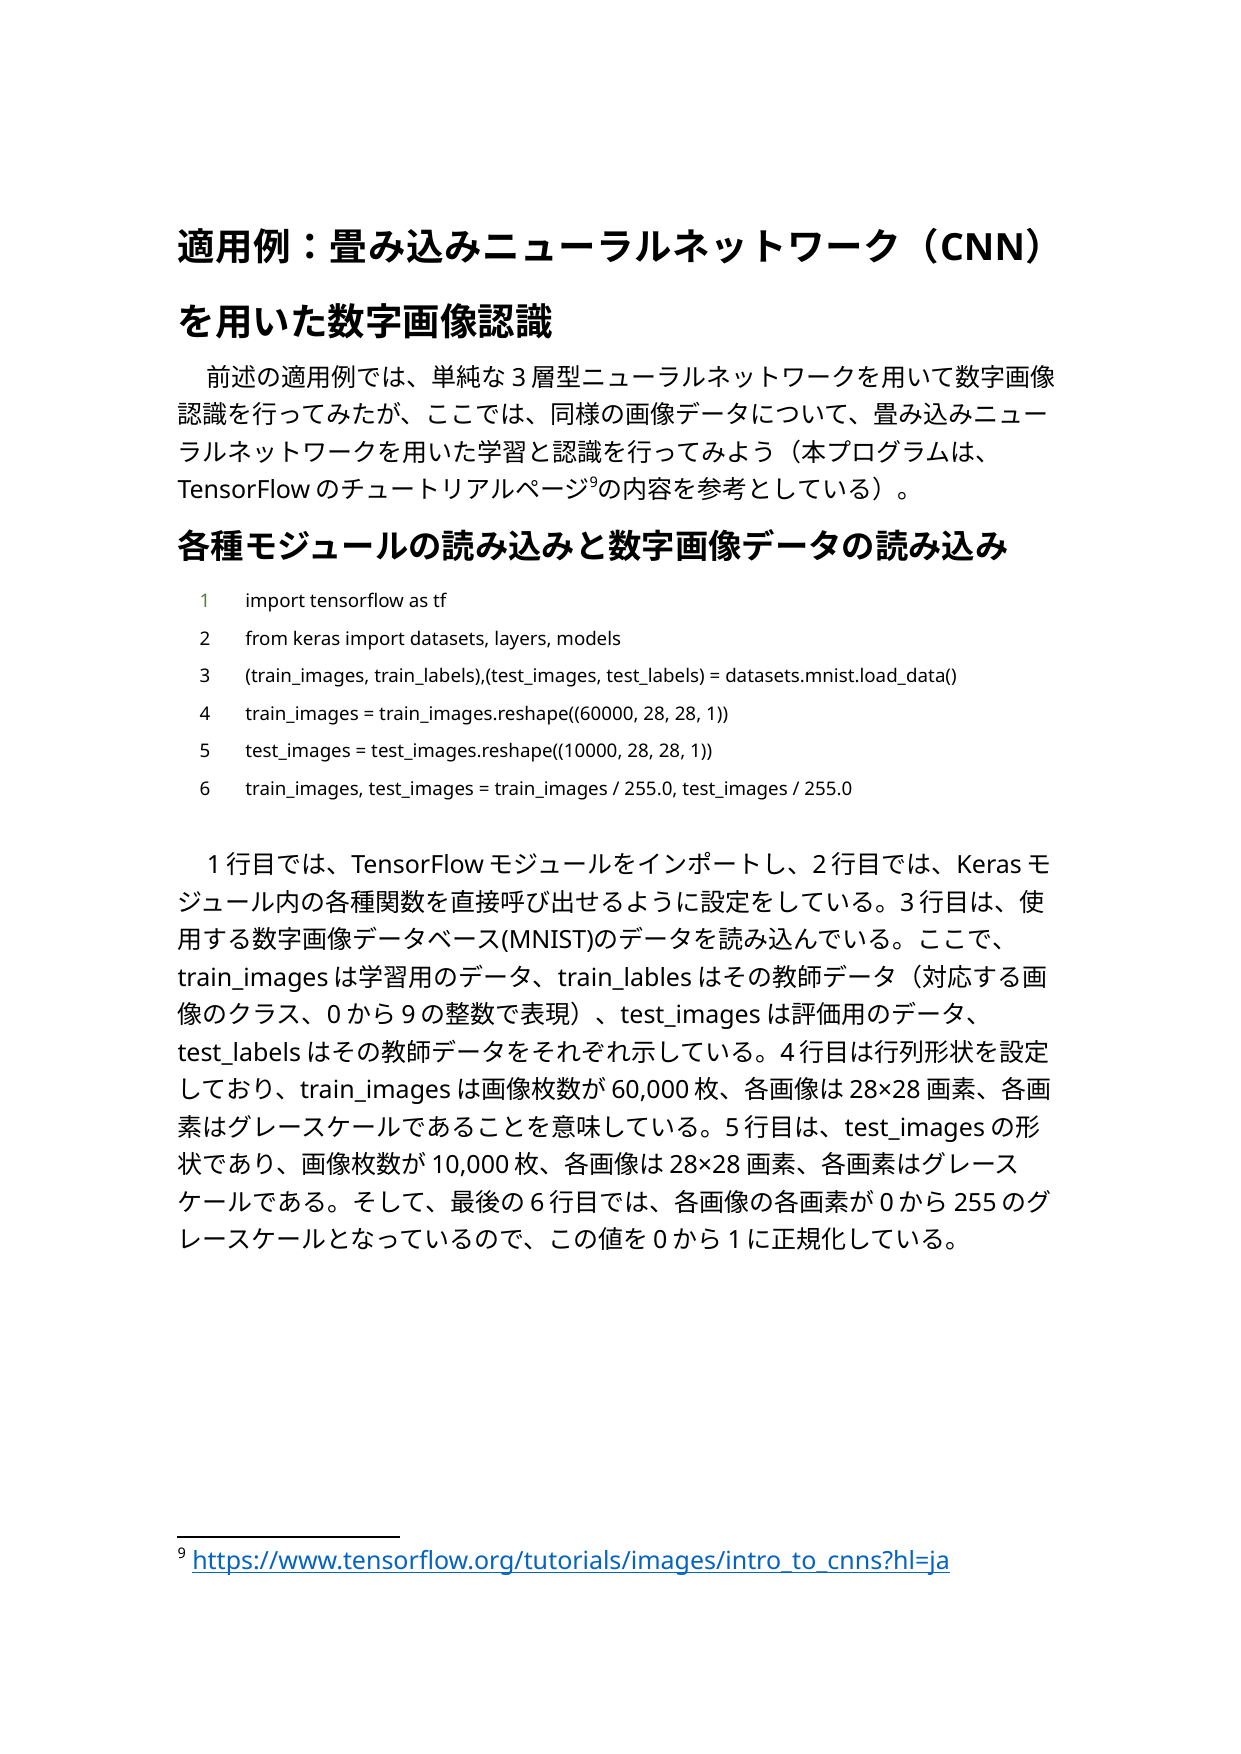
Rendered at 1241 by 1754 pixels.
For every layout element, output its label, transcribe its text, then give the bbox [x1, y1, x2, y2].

list (train_images, train_labels),(test_images, test_labels) = datasets.mnist.load_data() [199, 657, 1063, 694]
list train_images, test_images = train_images / 255.0, test_images / 255.0 [199, 769, 1063, 807]
list test_images = test_images.reshape((10000, 28, 28, 1)) [199, 732, 1063, 769]
subtitle 適用例：畳み込みニューラルネットワーク（CNN）を用いた数字画像認識 [177, 207, 1063, 357]
list import tensorflow as tf [199, 582, 1063, 619]
subtitle 各種モジュールの読み込みと数字画像データの読み込み [177, 507, 1063, 582]
list from keras import datasets, layers, models [199, 619, 1063, 657]
text 1行目では、TensorFlowモジュールをインポートし、2行目では、Kerasモジュール内の各種関数を直接呼び出せるように設定をしている。3行目は、使用する数字画像データベース(MNIST)のデータを読み込んでいる。ここで、train_imagesは学習用のデータ、train_lablesはその教師データ（対応する画像のクラス、0から9の整数で表現）、test_imagesは評価用のデータ、test_labelsはその教師データをそれぞれ示している。4行目は行列形状を設定しており、train_imagesは画像枚数が60,000枚、各画像は28×28画素、各画素はグレースケールであることを意味している。5行目は、test_imagesの形状であり、画像枚数が10,000枚、各画像は28×28画素、各画素はグレースケールである。そして、最後の6行目では、各画像の各画素が0から255のグレースケールとなっているので、この値を0から1に正規化している。 [177, 844, 1063, 1257]
text 前述の適用例では、単純な3層型ニューラルネットワークを用いて数字画像認識を行ってみたが、ここでは、同様の画像データについて、畳み込みニューラルネットワークを用いた学習と認識を行ってみよう（本プログラムは、TensorFlowのチュートリアルページの内容を参考としている）。 [177, 357, 1063, 507]
list train_images = train_images.reshape((60000, 28, 28, 1)) [199, 694, 1063, 732]
